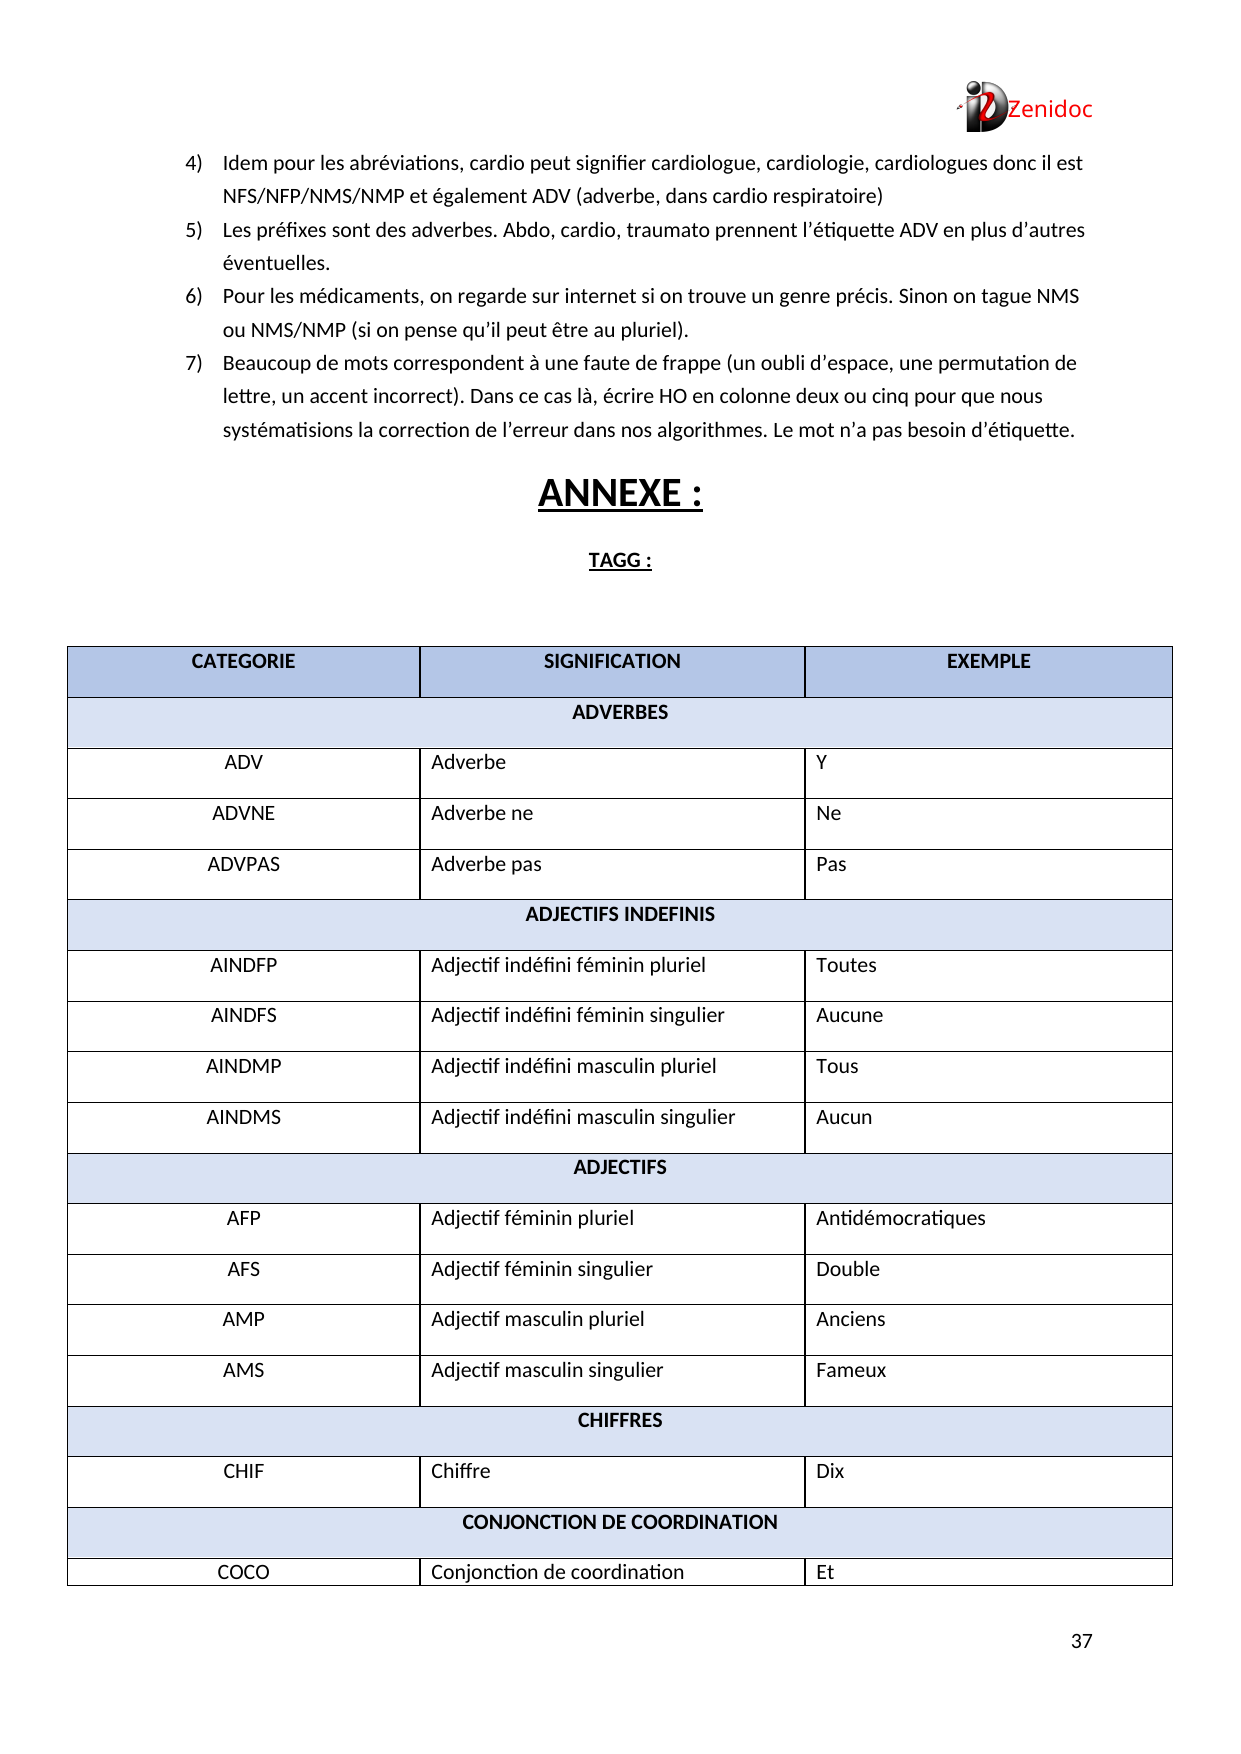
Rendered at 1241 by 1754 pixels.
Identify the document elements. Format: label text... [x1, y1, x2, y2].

table_cell Adjectif féminin pluriel [421, 1204, 804, 1254]
table_cell Pas [806, 850, 1172, 899]
table_cell Dix [806, 1457, 1172, 1507]
table_cell ADVERBES [68, 698, 1172, 747]
table_cell Fameux [806, 1356, 1172, 1406]
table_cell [421, 1559, 804, 1585]
table_cell Tous [806, 1052, 1172, 1102]
picture [956, 81, 1018, 132]
table_cell Adjectif féminin singulier [421, 1255, 804, 1304]
table_cell AINDMP [68, 1052, 419, 1102]
list Idem pour les abréviations, cardio peut signifier cardiologue, cardiologie, cardiologues donc il est NFS/NFP/NMS/NMP et également ADV (adverbe, dans cardio respiratoire) [185, 149, 1093, 209]
table_header SIGNIFICATION [421, 647, 804, 697]
picture [1011, 104, 1018, 115]
table_cell CONJONCTION DE COORDINATION [68, 1508, 1172, 1557]
table_cell Aucune [806, 1002, 1172, 1051]
table_cell CHIF [68, 1457, 419, 1507]
table_cell Aucun [806, 1103, 1172, 1152]
table_cell Ne [806, 799, 1172, 849]
table_cell AINDMS [68, 1103, 419, 1152]
table_cell AFP [68, 1204, 419, 1254]
table_cell Et [806, 1559, 1172, 1585]
table_cell Adverbe ne [421, 799, 804, 849]
table_cell AFS [68, 1255, 419, 1304]
table_cell Y [806, 749, 1172, 798]
list Beaucoup de mots correspondent à une faute de frappe (un oubli d’espace, une permutation de lettre, un accent incorrect). Dans ce cas là, écrire HO en colonne deux ou cinq pour que nous systématisions la correction de l’erreur dans nos algorithmes. Le mot n’a pas besoin d’étiquette. [185, 349, 1093, 443]
table_cell Toutes [806, 951, 1172, 1001]
table_cell Anciens [806, 1305, 1172, 1355]
table_cell Adjectif indéfini masculin singulier [421, 1103, 804, 1152]
table_cell AMS [68, 1356, 419, 1406]
table_cell ADVPAS [68, 850, 419, 899]
text TAGG : [148, 546, 1093, 573]
table_cell Adjectif masculin pluriel [421, 1305, 804, 1355]
list Pour les médicaments, on regarde sur internet si on trouve un genre précis. Sinon on tague NMS ou NMS/NMP (si on pense qu’il peut être au pluriel). [185, 283, 1093, 343]
table_cell Adjectif indéfini féminin singulier [421, 1002, 804, 1051]
table_cell Adjectif indéfini masculin pluriel [421, 1052, 804, 1102]
table_cell ADJECTIFS [68, 1154, 1172, 1203]
table_cell AINDFP [68, 951, 419, 1001]
table_cell COCO [68, 1559, 419, 1585]
list Les préfixes sont des adverbes. Abdo, cardio, traumato prennent l’étiquette ADV en plus d’autres éventuelles. [185, 216, 1093, 276]
table_cell Adverbe pas [421, 850, 804, 899]
table_cell Antidémocratiques [806, 1204, 1172, 1254]
table_cell Double [806, 1255, 1172, 1304]
table_cell ADJECTIFS INDEFINIS [68, 900, 1172, 950]
table_cell Adverbe [421, 749, 804, 798]
table_cell AINDFS [68, 1002, 419, 1051]
table_cell AMP [68, 1305, 419, 1355]
table_cell Adjectif indéfini féminin pluriel [421, 951, 804, 1001]
table_cell ADV [68, 749, 419, 798]
table_cell Adjectif masculin singulier [421, 1356, 804, 1406]
text ANNEXE : [148, 466, 1093, 517]
table_cell ADVNE [68, 799, 419, 849]
table_header EXEMPLE [806, 647, 1172, 697]
table_header CATEGORIE [68, 647, 419, 697]
table_cell CHIFFRES [68, 1407, 1172, 1456]
table_cell Chiffre [421, 1457, 804, 1507]
